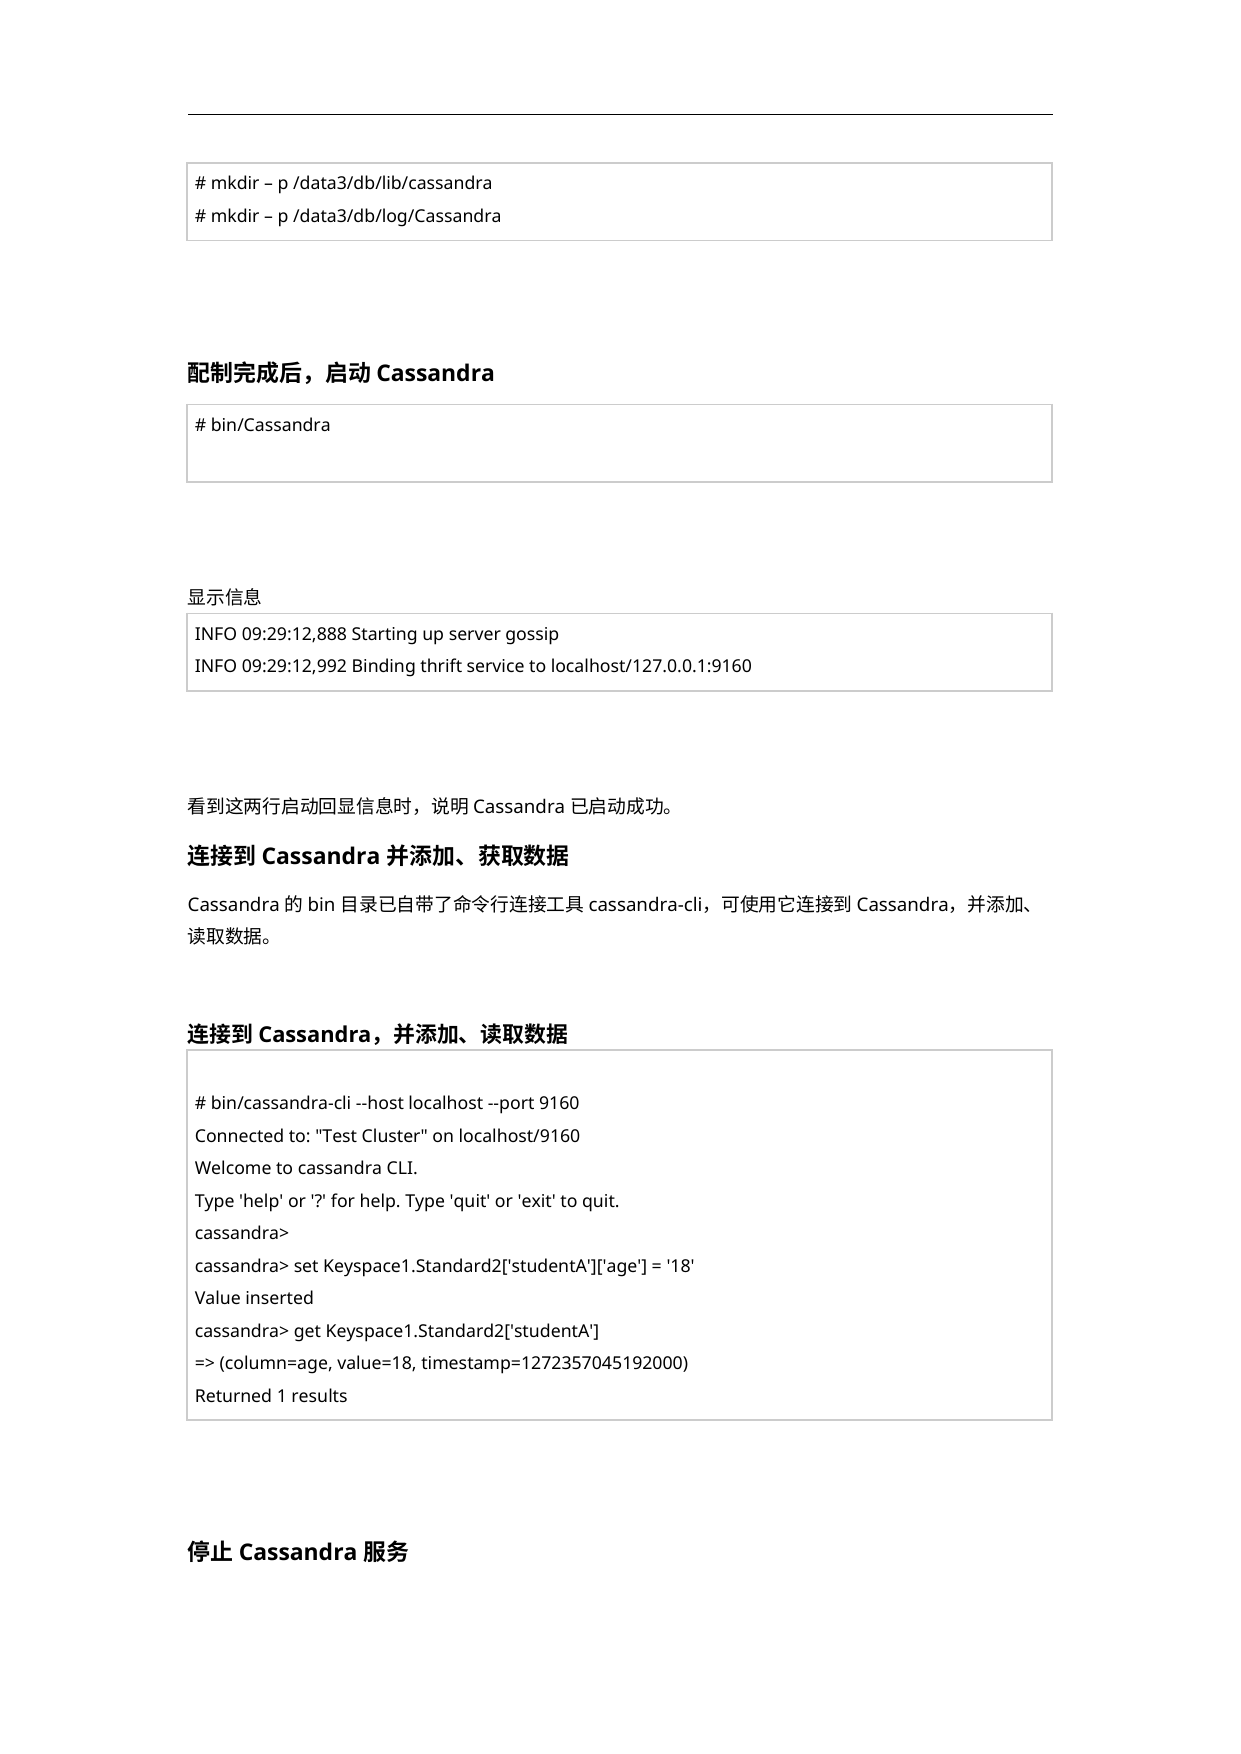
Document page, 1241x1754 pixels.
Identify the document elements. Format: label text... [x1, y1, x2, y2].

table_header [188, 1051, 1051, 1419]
text 显示信息 [187, 580, 1053, 613]
text 配制完成后，启动 Cassandra [187, 338, 1053, 403]
text 连接到 Cassandra 并添加、获取数据 [187, 822, 1053, 887]
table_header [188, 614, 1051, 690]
text 看到这两行启动回显信息时，说明 Cassandra 已启动成功。 [187, 789, 1053, 822]
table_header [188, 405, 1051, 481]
text 停止 Cassandra 服务 [187, 1518, 1053, 1583]
text Cassandra 的 bin 目录已自带了命令行连接工具 cassandra-cli，可使用它连接到 Cassandra，并添加、读取数据。 [187, 887, 1053, 952]
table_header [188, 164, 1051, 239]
text 连接到 Cassandra，并添加、读取数据 [187, 952, 1053, 1049]
